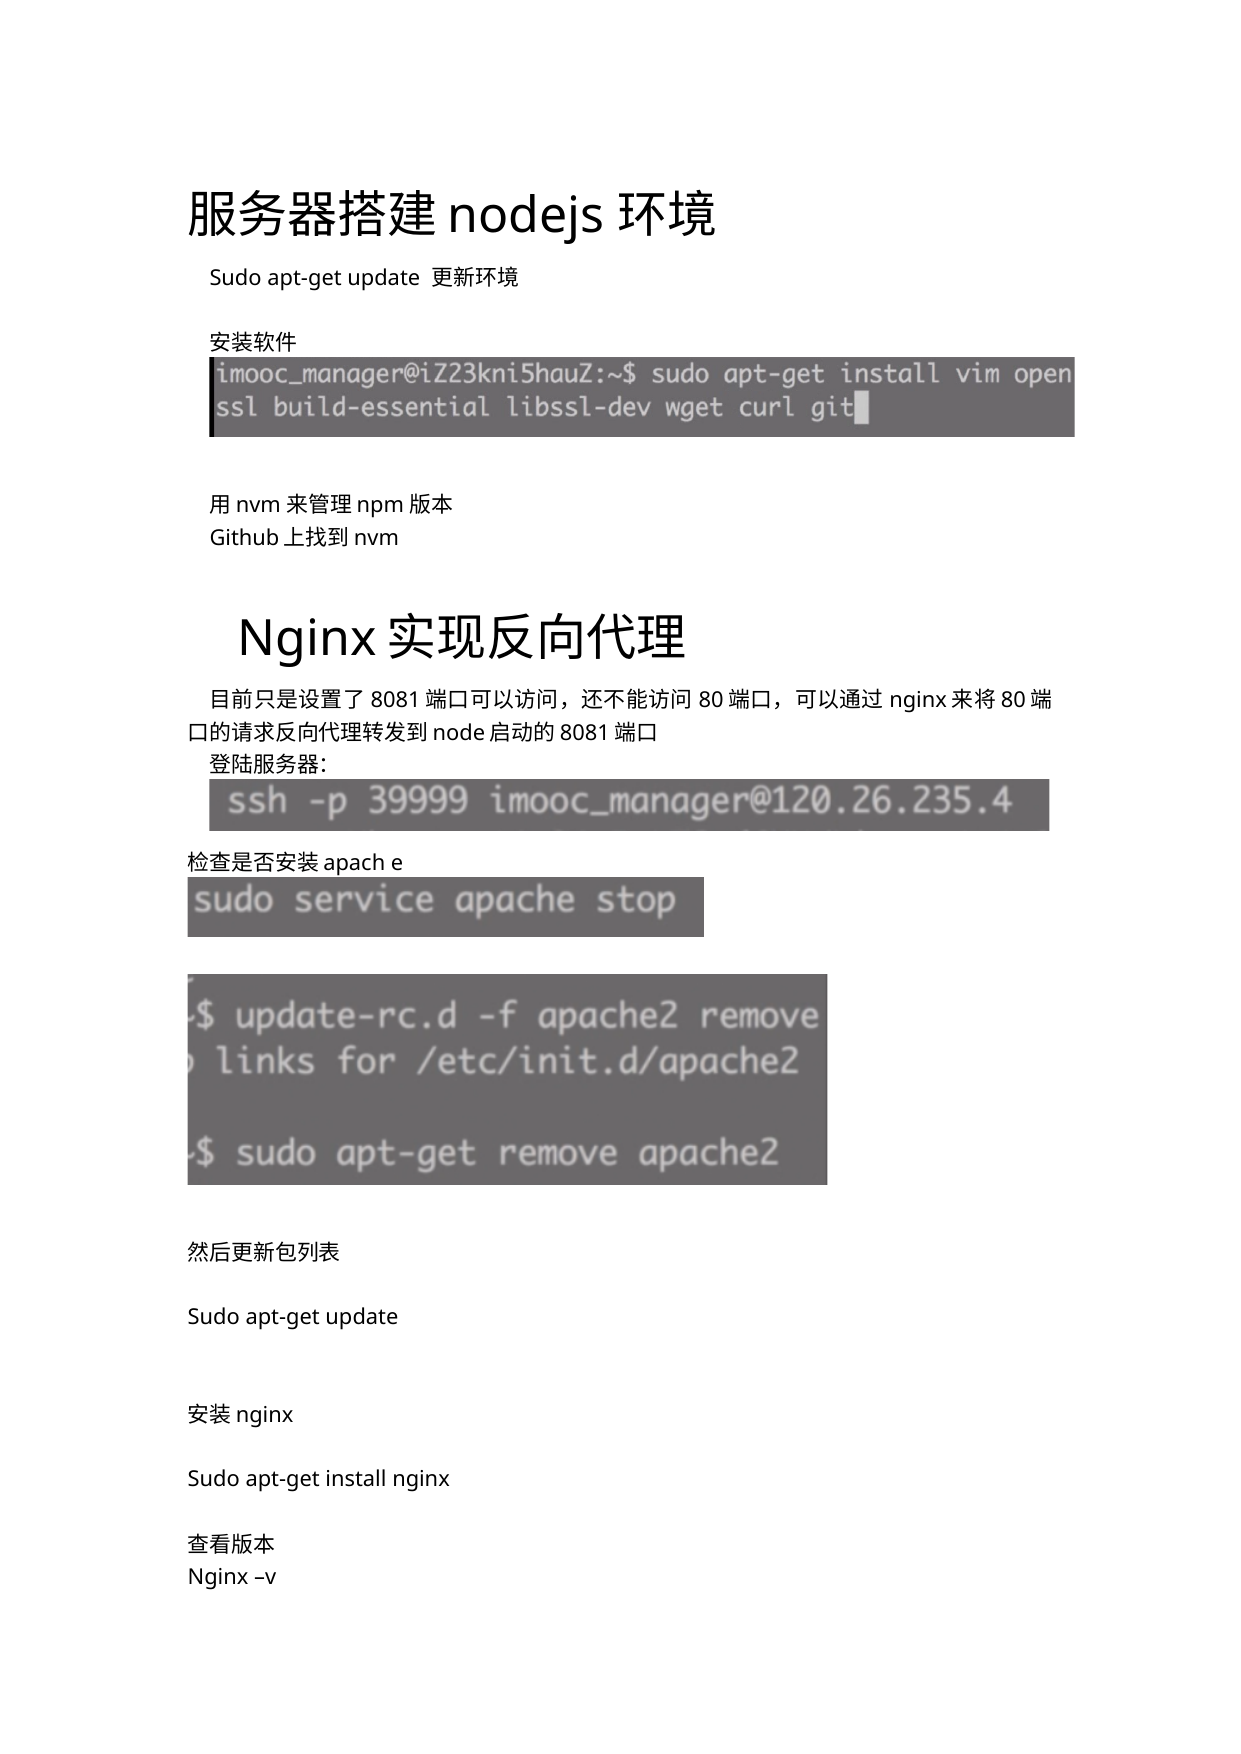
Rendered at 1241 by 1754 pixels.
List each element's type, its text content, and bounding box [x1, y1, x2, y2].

text Sudo apt-get install nginx [187, 1462, 1053, 1494]
picture [187, 877, 704, 937]
picture [209, 779, 1050, 831]
text 安装nginx [187, 1397, 1053, 1429]
text Sudo apt-get update 更新环境 [187, 259, 1053, 292]
text 服务器搭建nodejs 环境 [187, 162, 1053, 259]
text 目前只是设置了8081端口可以访问，还不能访问80端口，可以通过nginx来将80端口的请求反向代理转发到node启动的8081端口 [187, 682, 1053, 747]
text 然后更新包列表 [187, 1234, 1053, 1267]
text 用nvm 来管理npm 版本 [187, 487, 1053, 519]
text 登陆服务器： [187, 747, 1053, 779]
text Nginx实现反向代理 [187, 584, 1053, 682]
text 查看版本 [187, 1527, 1053, 1559]
text Github上找到nvm [187, 519, 1053, 552]
text 安装软件 [187, 324, 1053, 357]
picture [209, 357, 1075, 437]
text Sudo apt-get update [187, 1299, 1053, 1332]
text 检查是否安装apach e [187, 844, 1053, 877]
picture [187, 974, 828, 1185]
text Nginx –v [187, 1559, 1053, 1592]
